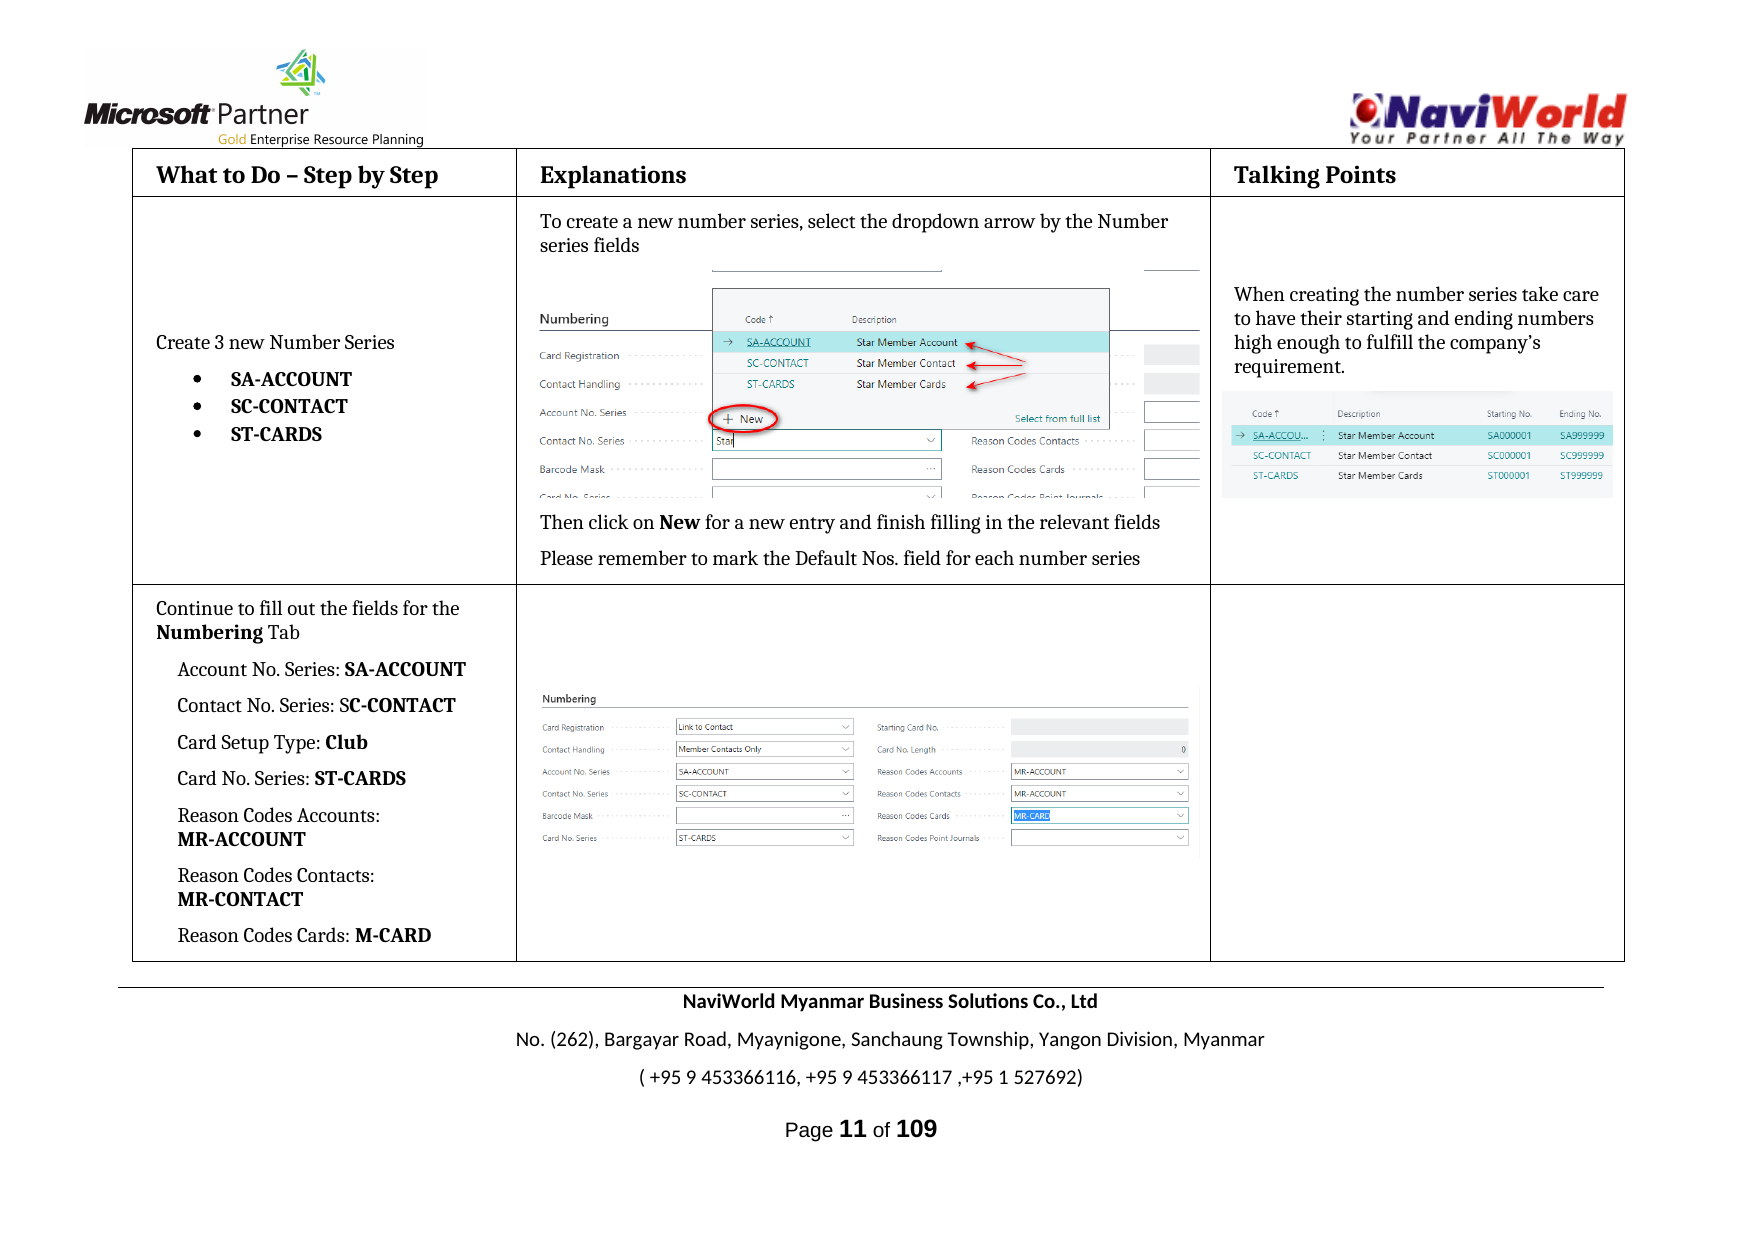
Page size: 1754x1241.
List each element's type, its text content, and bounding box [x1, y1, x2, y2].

table_cell Create 3 new Number Series SA-ACCOUNT SC-CONTACT ST-CARDS [133, 197, 516, 583]
picture [528, 270, 1200, 498]
table_cell [1211, 585, 1624, 961]
picture [1350, 92, 1628, 149]
table_header Explanations [517, 149, 1210, 196]
table_cell [517, 585, 1210, 961]
table_cell To create a new number series, select the dropdown arrow by the Number series fields Then click on New for a new entry and finish filling in the relevant fields Please remember to mark the Default Nos. field for each number series [517, 197, 1210, 583]
table_cell Continue to fill out the fields for the Numbering Tab Account No. Series: SA-ACCOUNT Contact No. Series: SC-CONTACT Card Setup Type: Club Card No. Series: ST-CARDS Reason Codes Accounts: MR-ACCOUNT Reason Codes Contacts: MR-CONTACT Reason Codes Cards: M-CARD [133, 585, 516, 961]
table_header What to Do – Step by Step [133, 149, 516, 196]
table_cell When creating the number series take care to have their starting and ending numbers high enough to fulfill the company’s requirement. [1211, 197, 1624, 583]
picture [1222, 391, 1613, 498]
table_header Talking Points [1211, 149, 1624, 196]
picture [83, 48, 425, 149]
picture [528, 687, 1200, 858]
